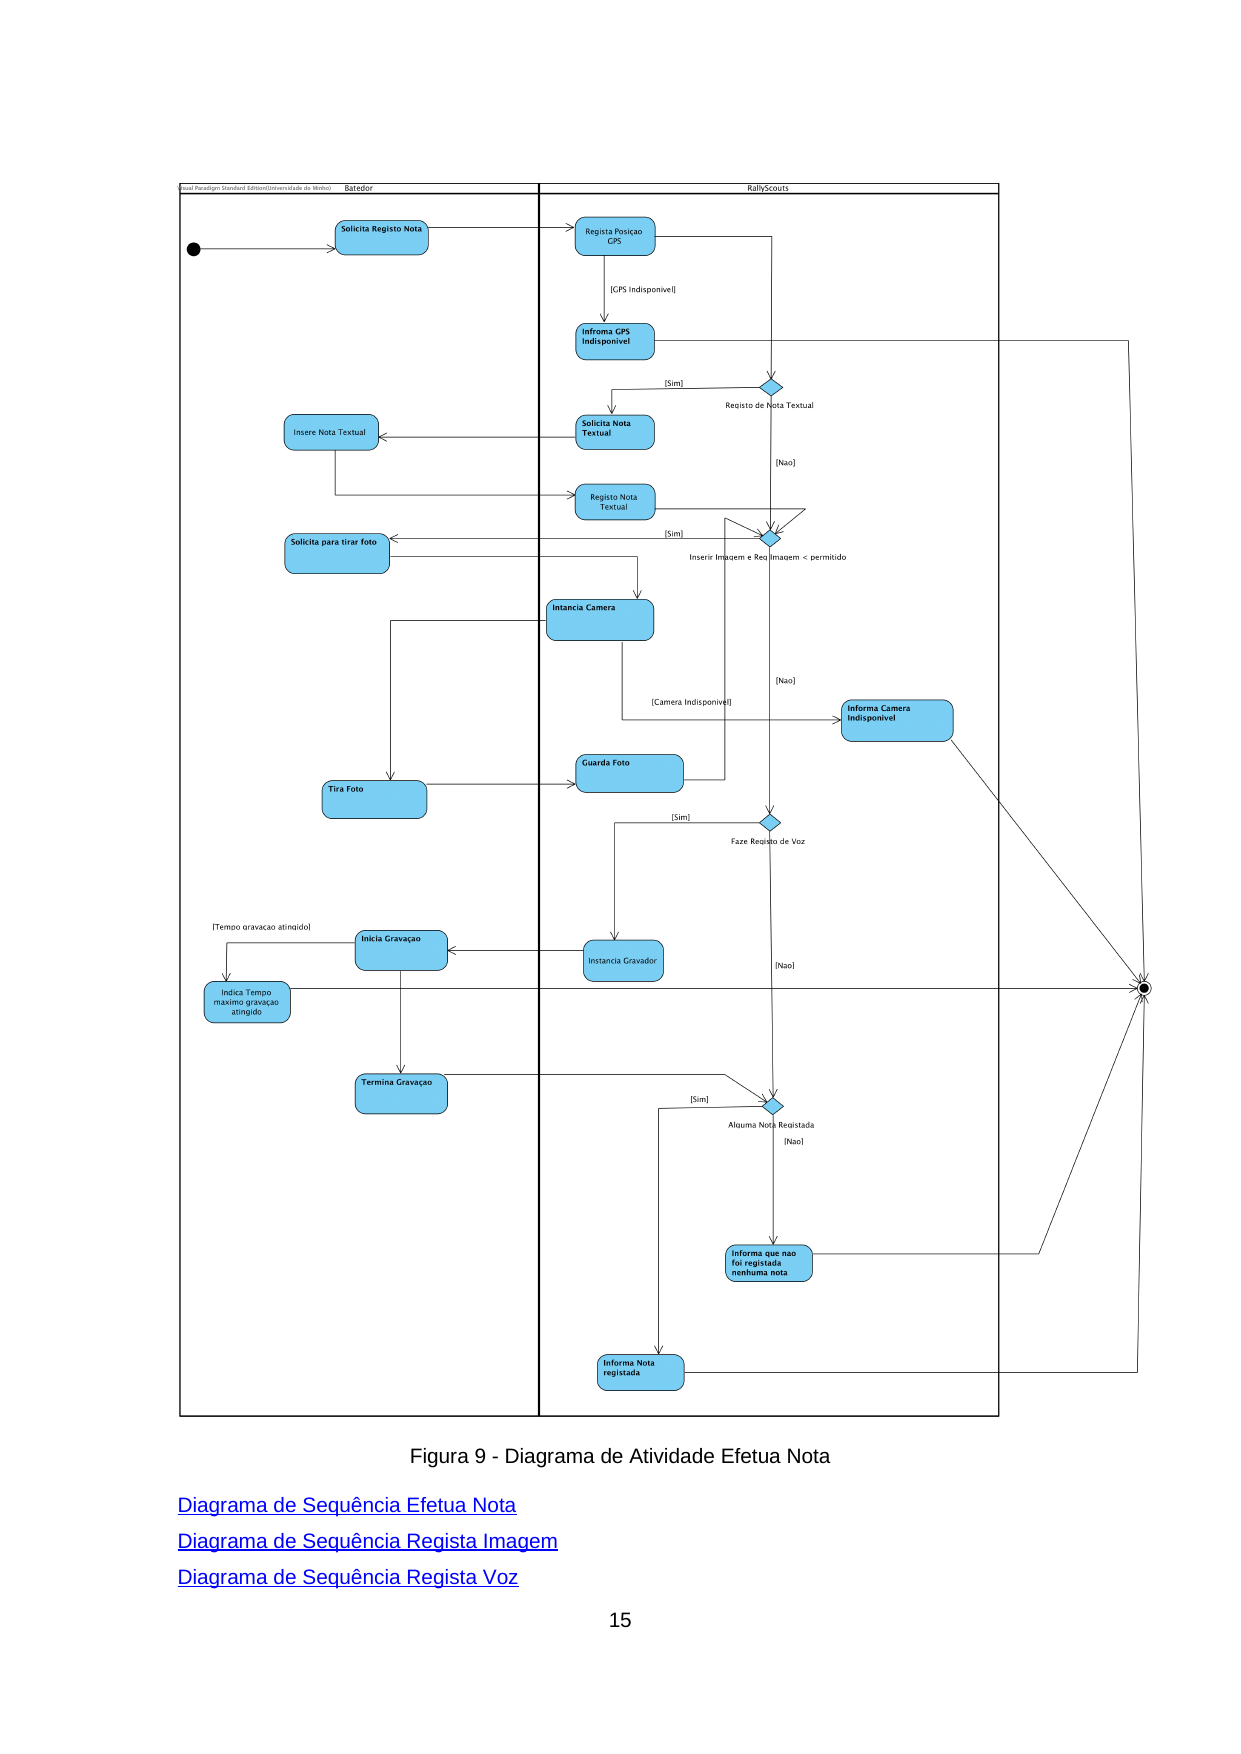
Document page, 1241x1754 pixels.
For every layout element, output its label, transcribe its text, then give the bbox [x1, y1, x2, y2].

text Diagrama de Sequência Regista Imagem [177, 1528, 1063, 1552]
text Diagrama de Sequência Efetua Nota [177, 1493, 1063, 1517]
text Diagrama de Sequência Regista Voz [177, 1564, 1063, 1588]
picture [177, 183, 1153, 1420]
